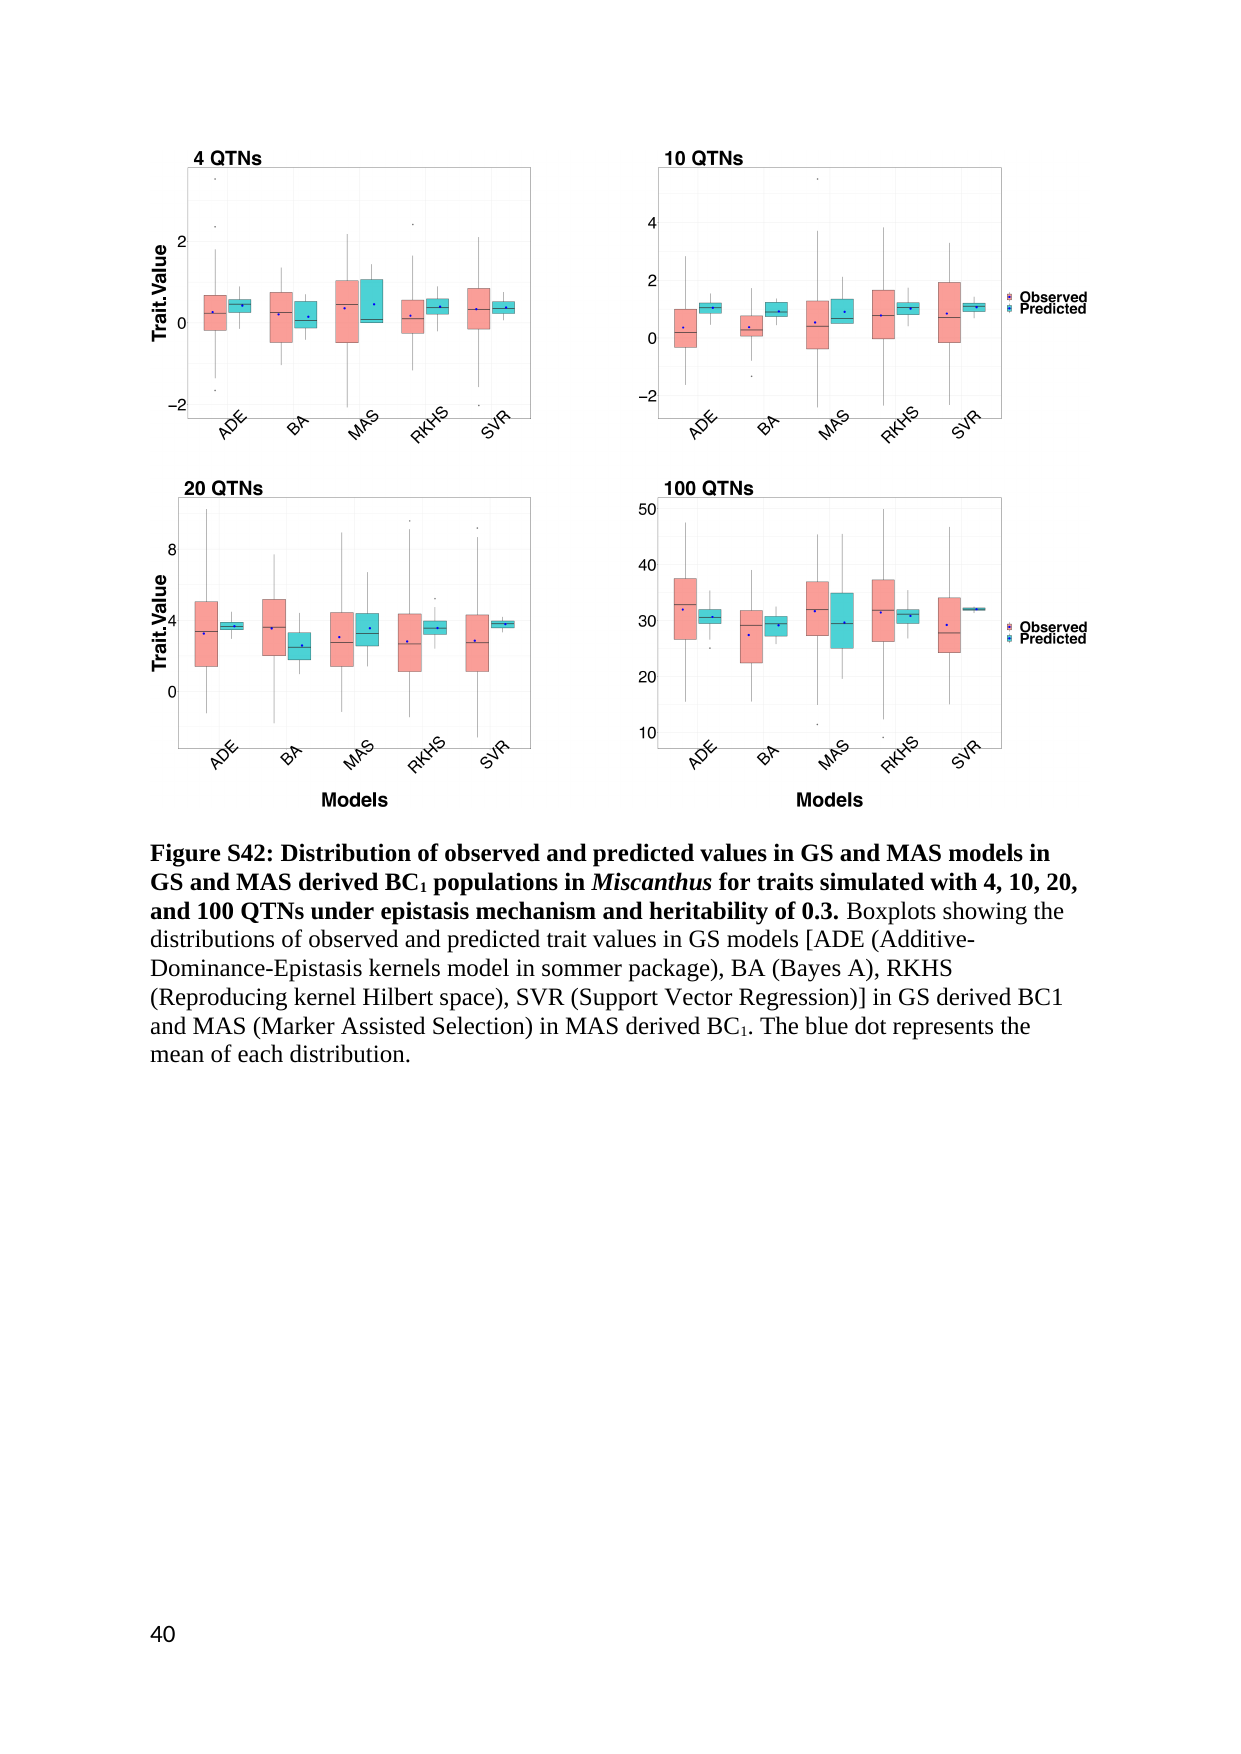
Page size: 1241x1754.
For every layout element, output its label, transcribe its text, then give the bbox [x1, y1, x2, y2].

text Figure S42: Distribution of observed and predicted values in GS and MAS models in GS and MAS derived BC1 populations in Miscanthus for traits simulated with 4, 10, 20, and 100 QTNs under epistasis mechanism and heritability of 0.3. Boxplots showing the distributions of observed and predicted trait values in GS models [ADE (Additive-Dominance-Epistasis kernels model in sommer package), BA (Bayes A), RKHS (Reproducing kernel Hilbert space), SVR (Support Vector Regression)] in GS derived BC1 and MAS (Marker Assisted Selection) in MAS derived BC1. The blue dot represents the mean of each distribution. [150, 838, 1090, 1068]
